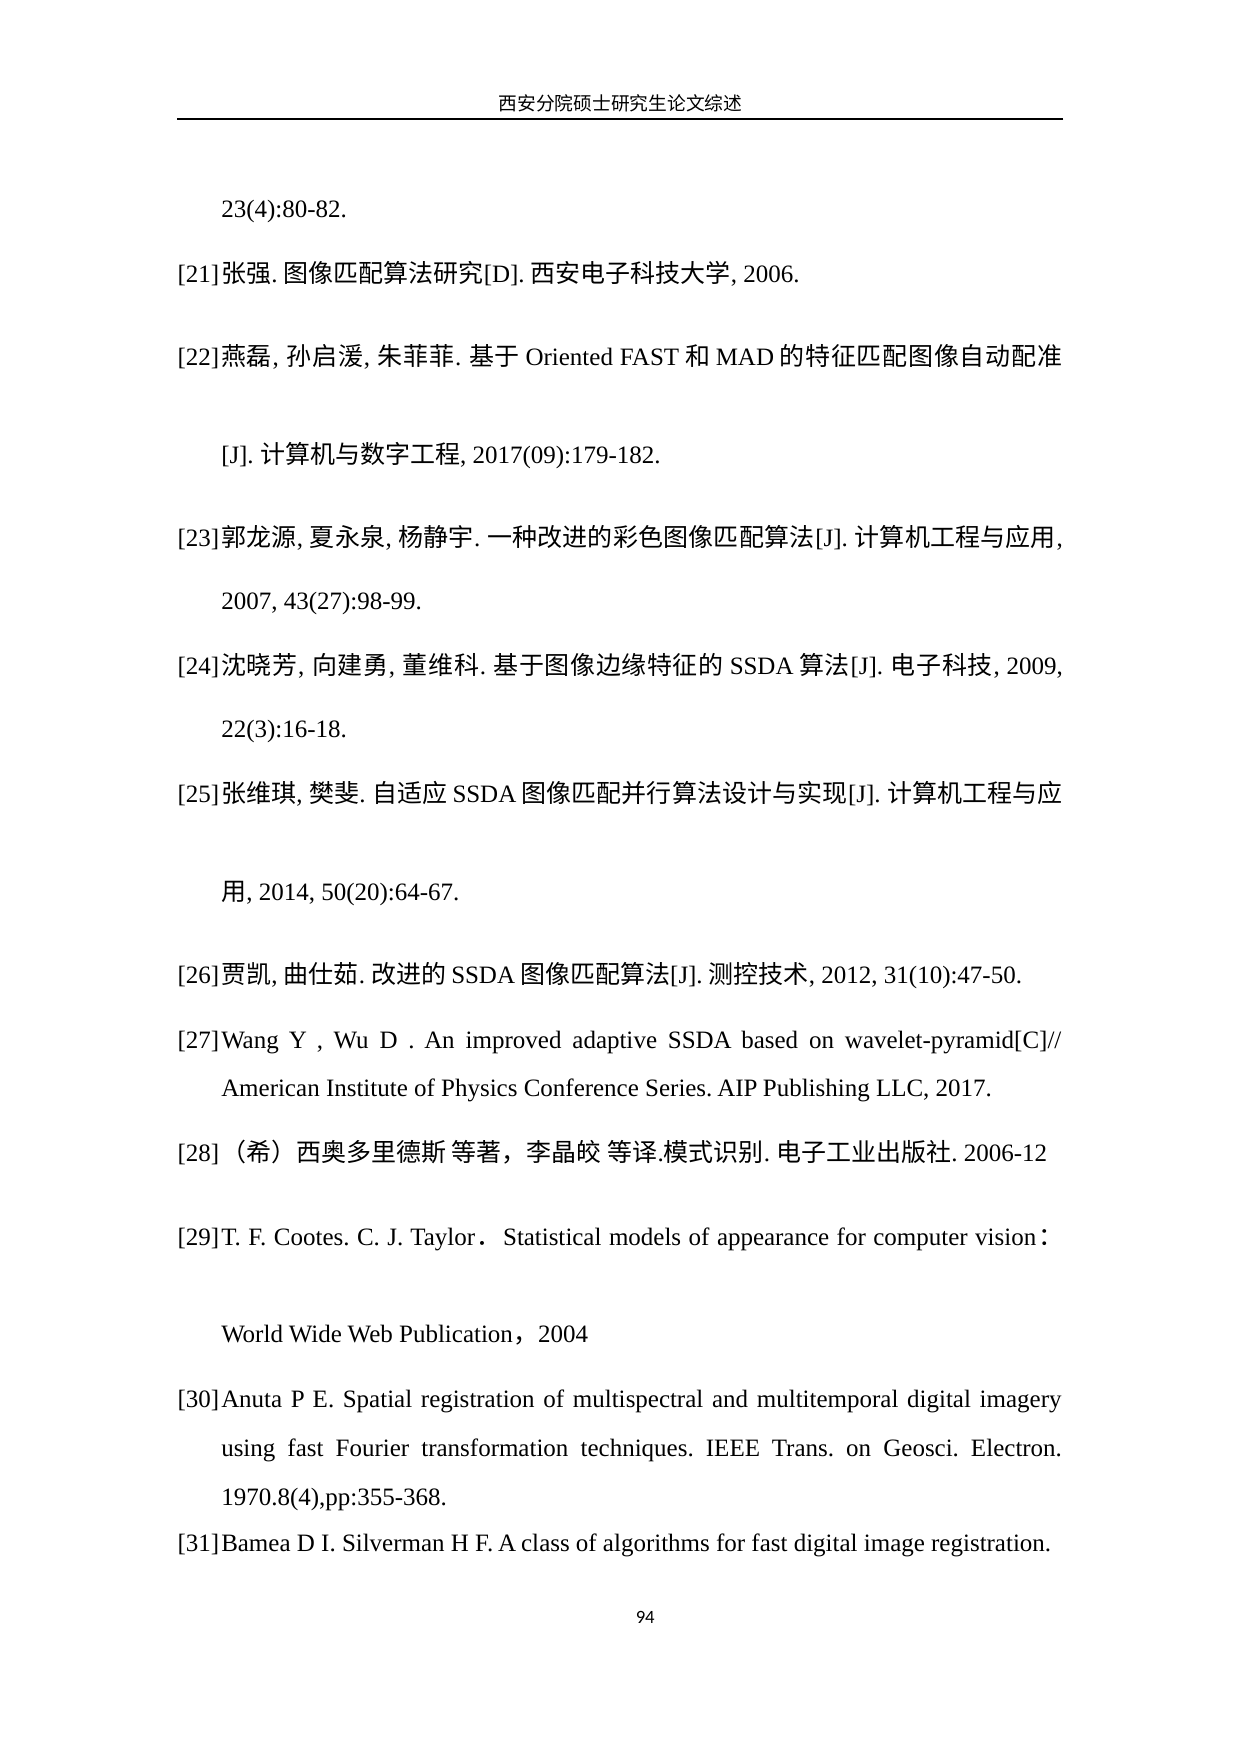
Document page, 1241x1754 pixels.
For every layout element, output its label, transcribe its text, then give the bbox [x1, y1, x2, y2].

list Wang Y , Wu D . An improved adaptive SSDA based on wavelet-pyramid[C]// American Institute of Physics Conference Series. AIP Publishing LLC, 2017. [177, 1023, 1063, 1104]
list 张强. 图像匹配算法研究[D]. 西安电子科技大学, 2006. [177, 239, 1063, 304]
list Bamea D I. Silverman H F. A class of algorithms for fast digital image registration. [177, 1527, 1063, 1559]
list （希）西奥多里德斯 等著，李晶皎 等译.模式识别. 电子工业出版社. 2006-12 [177, 1118, 1063, 1183]
list 沈晓芳, 向建勇, 董维科. 基于图像边缘特征的SSDA算法[J]. 电子科技, 2009, 22(3):16-18. [177, 631, 1063, 745]
list Anuta P E. Spatial registration of multispectral and multitemporal digital imagery using fast Fourier transformation techniques. IEEE Trans. on Geosci. Electron. 1970.8(4),pp:355-368. [177, 1382, 1063, 1512]
list 张维琪, 樊斐. 自适应SSDA图像匹配并行算法设计与实现[J]. 计算机工程与应用, 2014, 50(20):64-67. [177, 759, 1063, 922]
list 郭龙源, 夏永泉, 杨静宇. 一种改进的彩色图像匹配算法[J]. 计算机工程与应用, 2007, 43(27):98-99. [177, 503, 1063, 617]
list 燕磊, 孙启湲, 朱菲菲. 基于Oriented FAST和MAD的特征匹配图像自动配准[J]. 计算机与数字工程, 2017(09):179-182. [177, 322, 1063, 485]
list 贾凯, 曲仕茹. 改进的SSDA图像匹配算法[J]. 测控技术, 2012, 31(10):47-50. [177, 940, 1063, 1005]
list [177, 192, 1063, 225]
list T. F. Cootes. C. J. Taylor．Statistical models of appearance for computer vision：World Wide Web Publication，2004 [177, 1202, 1063, 1364]
